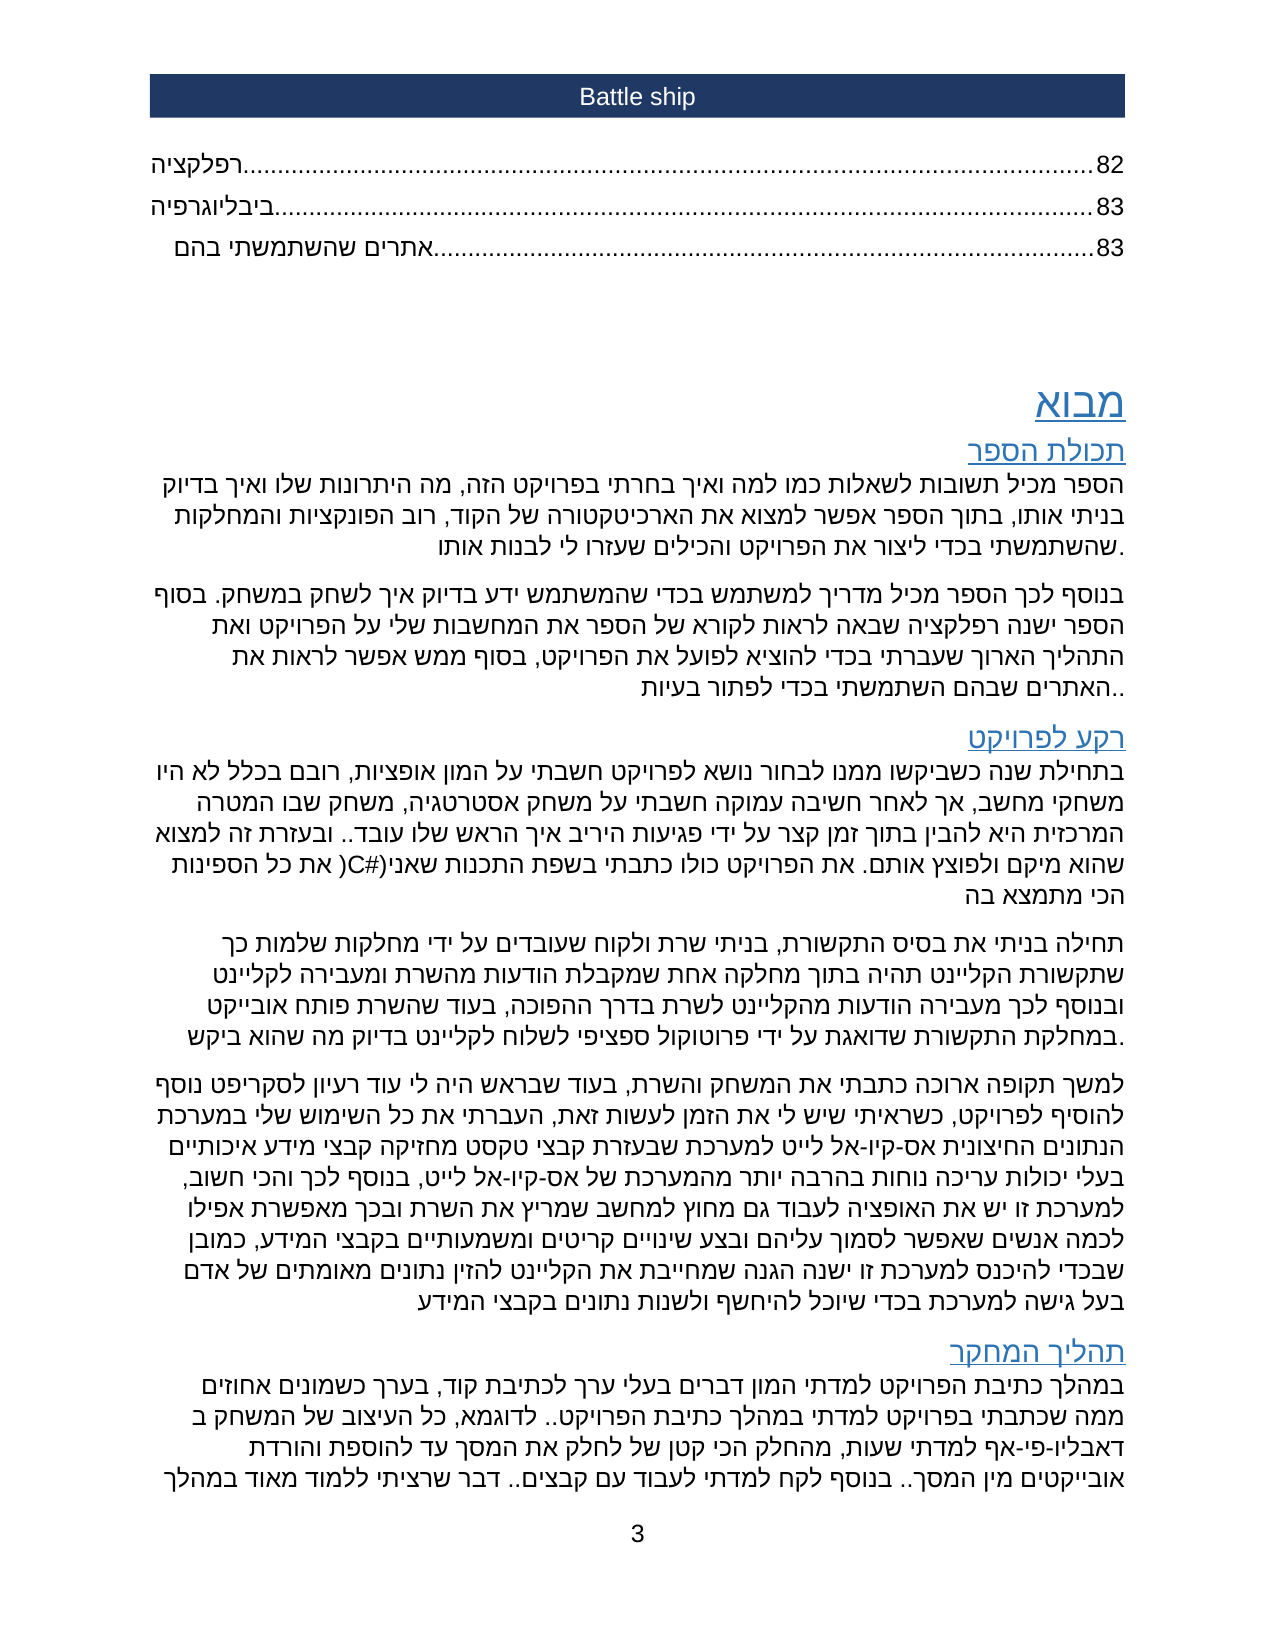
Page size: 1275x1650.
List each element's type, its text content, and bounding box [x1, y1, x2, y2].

subtitle תכולת הספר [150, 434, 1125, 467]
text למשך תקופה ארוכה כתבתי את המשחק והשרת, בעוד שבראש היה לי עוד רעיון לסקריפט נוסף להוסיף לפרויקט, כשראיתי שיש לי את הזמן לעשות זאת, העברתי את כל השימוש שלי במערכת הנתונים החיצונית אס-קיו-אל לייט למערכת שבעזרת קבצי טקסט מחזיקה קבצי מידע איכותיים בעלי יכולות עריכה נוחות בהרבה יותר מהמערכת של אס-קיו-אל לייט, בנוסף לכך והכי חשוב, למערכת זו יש את האופציה לעבוד גם מחוץ למחשב שמריץ את השרת ובכך מאפשרת אפילו לכמה אנשים שאפשר לסמוך עליהם ובצע שינויים קריטים ומשמעותיים בקבצי המידע, כמובן שבכדי להיכנס למערכת זו ישנה הגנה שמחייבת את הקליינט להזין נתונים מאומתים של אדם בעל גישה למערכת בכדי שיוכל להיחשף ולשנות נתונים בקבצי המידע [150, 1069, 1125, 1316]
subtitle תהליך המחקר [150, 1334, 1125, 1368]
subtitle רקע לפרויקט [150, 721, 1125, 754]
text תחילה בניתי את בסיס התקשורת, בניתי שרת ולקוח שעובדים על ידי מחלקות שלמות כך שתקשורת הקליינט תהיה בתוך מחלקה אחת שמקבלת הודעות מהשרת ומעבירה לקליינט ובנוסף לכך מעבירה הודעות מהקליינט לשרת בדרך ההפוכה, בעוד שהשרת פותח אובייקט במחלקת התקשורת שדואגת על ידי פרוטוקול ספציפי לשלוח לקליינט בדיוק מה שהוא ביקש. [150, 929, 1125, 1051]
text בנוסף לכך הספר מכיל מדריך למשתמש בכדי שהמשתמש ידע בדיוק איך לשחק במשחק. בסוף הספר ישנה רפלקציה שבאה לראות לקורא של הספר את המחשבות שלי על הפרויקט ואת התהליך הארוך שעברתי בכדי להוציא לפועל את הפרויקט, בסוף ממש אפשר לראות את האתרים שבהם השתמשתי בכדי לפתור בעיות.. [150, 580, 1125, 702]
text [150, 1371, 1125, 1493]
subtitle מבוא [150, 378, 1125, 426]
text הספר מכיל תשובות לשאלות כמו למה ואיך בחרתי בפרויקט הזה, מה היתרונות שלו ואיך בדיוק בניתי אותו, בתוך הספר אפשר למצוא את הארכיטקטורה של הקוד, רוב הפונקציות והמחלקות שהשתמשתי בכדי ליצור את הפרויקט והכילים שעזרו לי לבנות אותו. [150, 470, 1125, 561]
text בתחילת שנה כשביקשו ממנו לבחור נושא לפרויקט חשבתי על המון אופציות, רובם בכלל לא היו משחקי מחשב, אך לאחר חשיבה עמוקה חשבתי על משחק אסטרטגיה, משחק שבו המטרה המרכזית היא להבין בתוך זמן קצר על ידי פגיעות היריב איך הראש שלו עובד.. ובעזרת זה למצוא את כל הספינות )C#)שהוא מיקם ולפוצץ אותם. את הפרויקט כולו כתבתי בשפת התכנות שאני הכי מתמצא בה [150, 757, 1125, 910]
